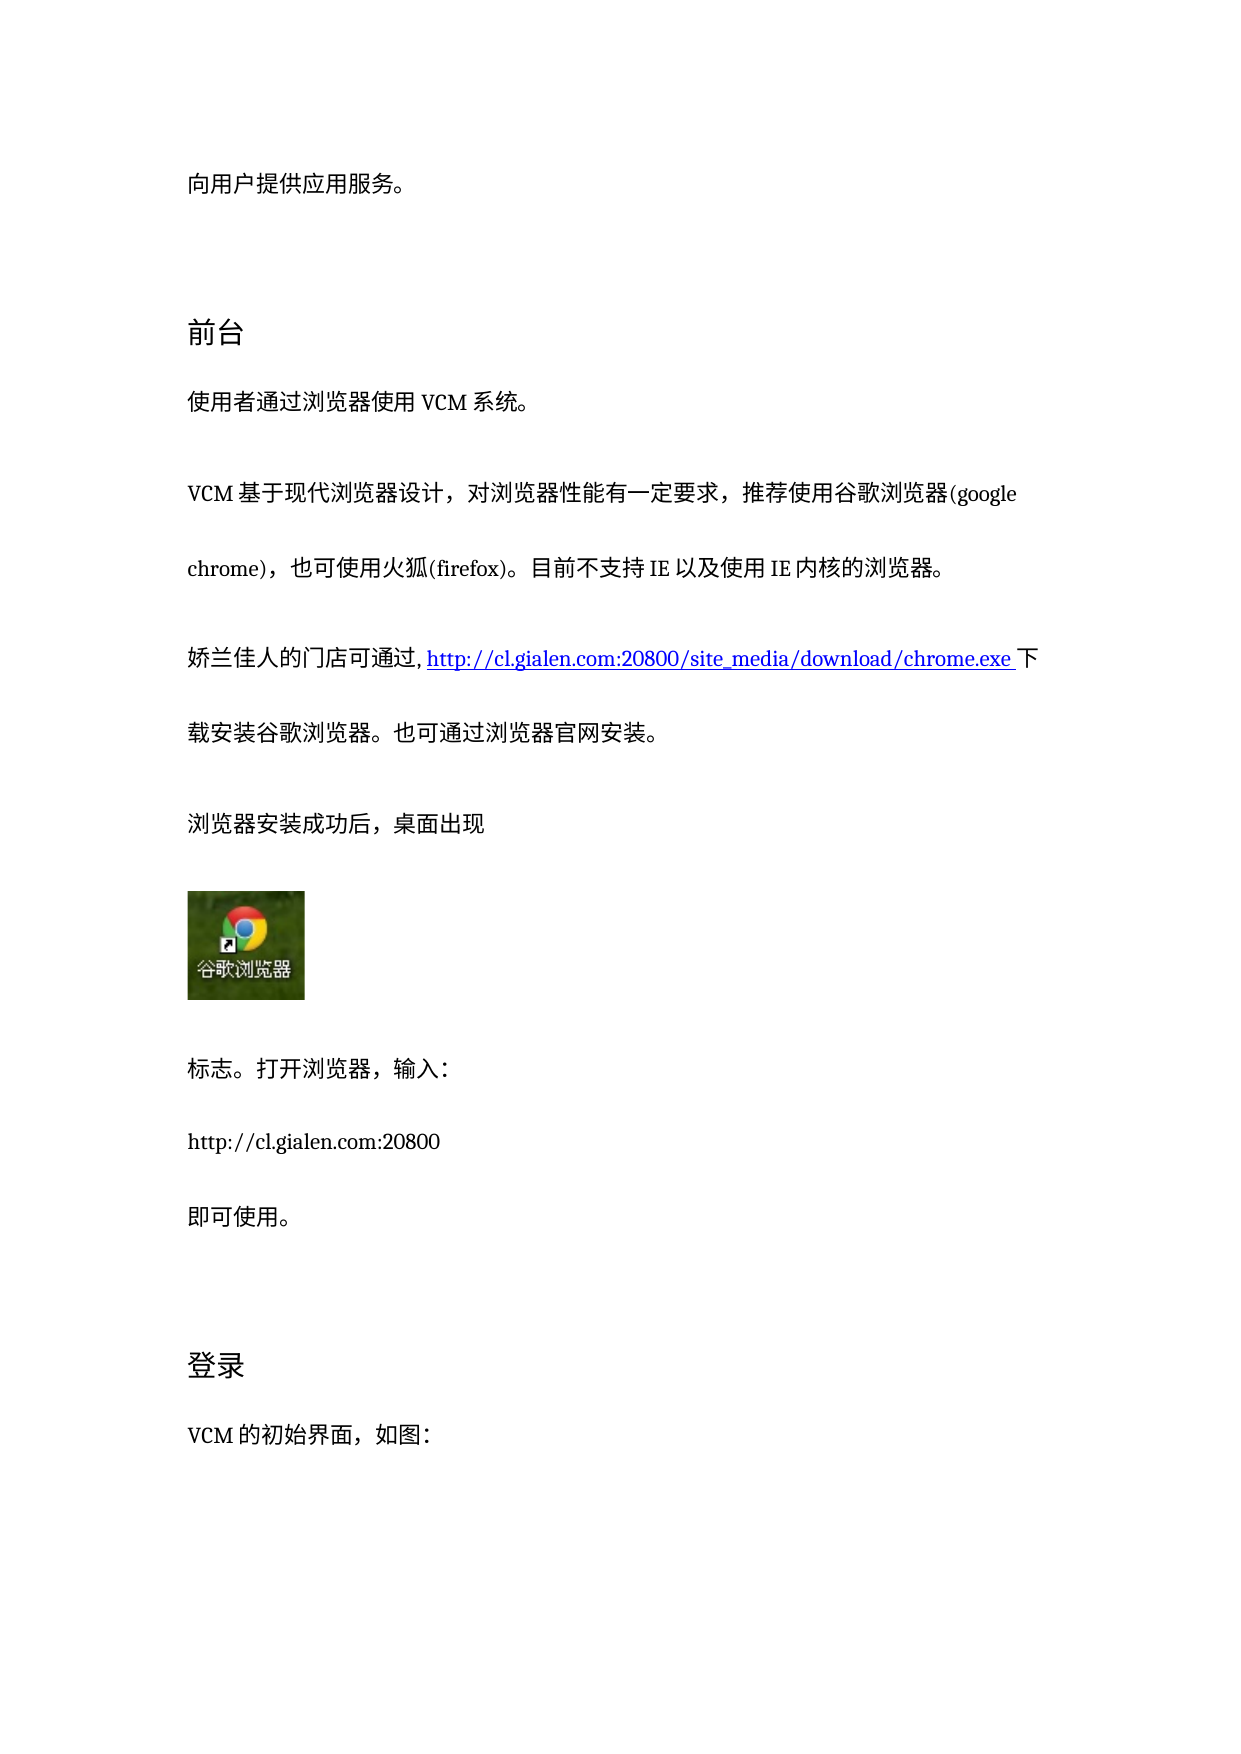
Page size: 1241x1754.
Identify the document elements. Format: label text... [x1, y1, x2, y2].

text 即可使用。 [187, 1183, 1053, 1248]
text 娇兰佳人的门店可通过, http://cl.gialen.com:20800/site_media/download/chrome.exe下载安装谷歌浏览器。也可通过浏览器官网安装。 [187, 624, 1053, 764]
picture [187, 891, 305, 1000]
subtitle 前台 [187, 298, 1053, 363]
text VCM的初始界面，如图： [187, 1402, 1053, 1467]
subtitle 登录 [187, 1331, 1053, 1396]
text 浏览器安装成功后，桌面出现 [187, 790, 1053, 855]
text http://cl.gialen.com:20800 [187, 1126, 1053, 1158]
text 向用户提供应用服务。 [187, 150, 1053, 215]
text 使用者通过浏览器使用VCM系统。 [187, 368, 1053, 433]
text 标志。打开浏览器，输入： [187, 1035, 1053, 1100]
text VCM基于现代浏览器设计，对浏览器性能有一定要求，推荐使用谷歌浏览器(google chrome)，也可使用火狐(firefox)。目前不支持IE以及使用IE内核的浏览器。 [187, 459, 1053, 599]
